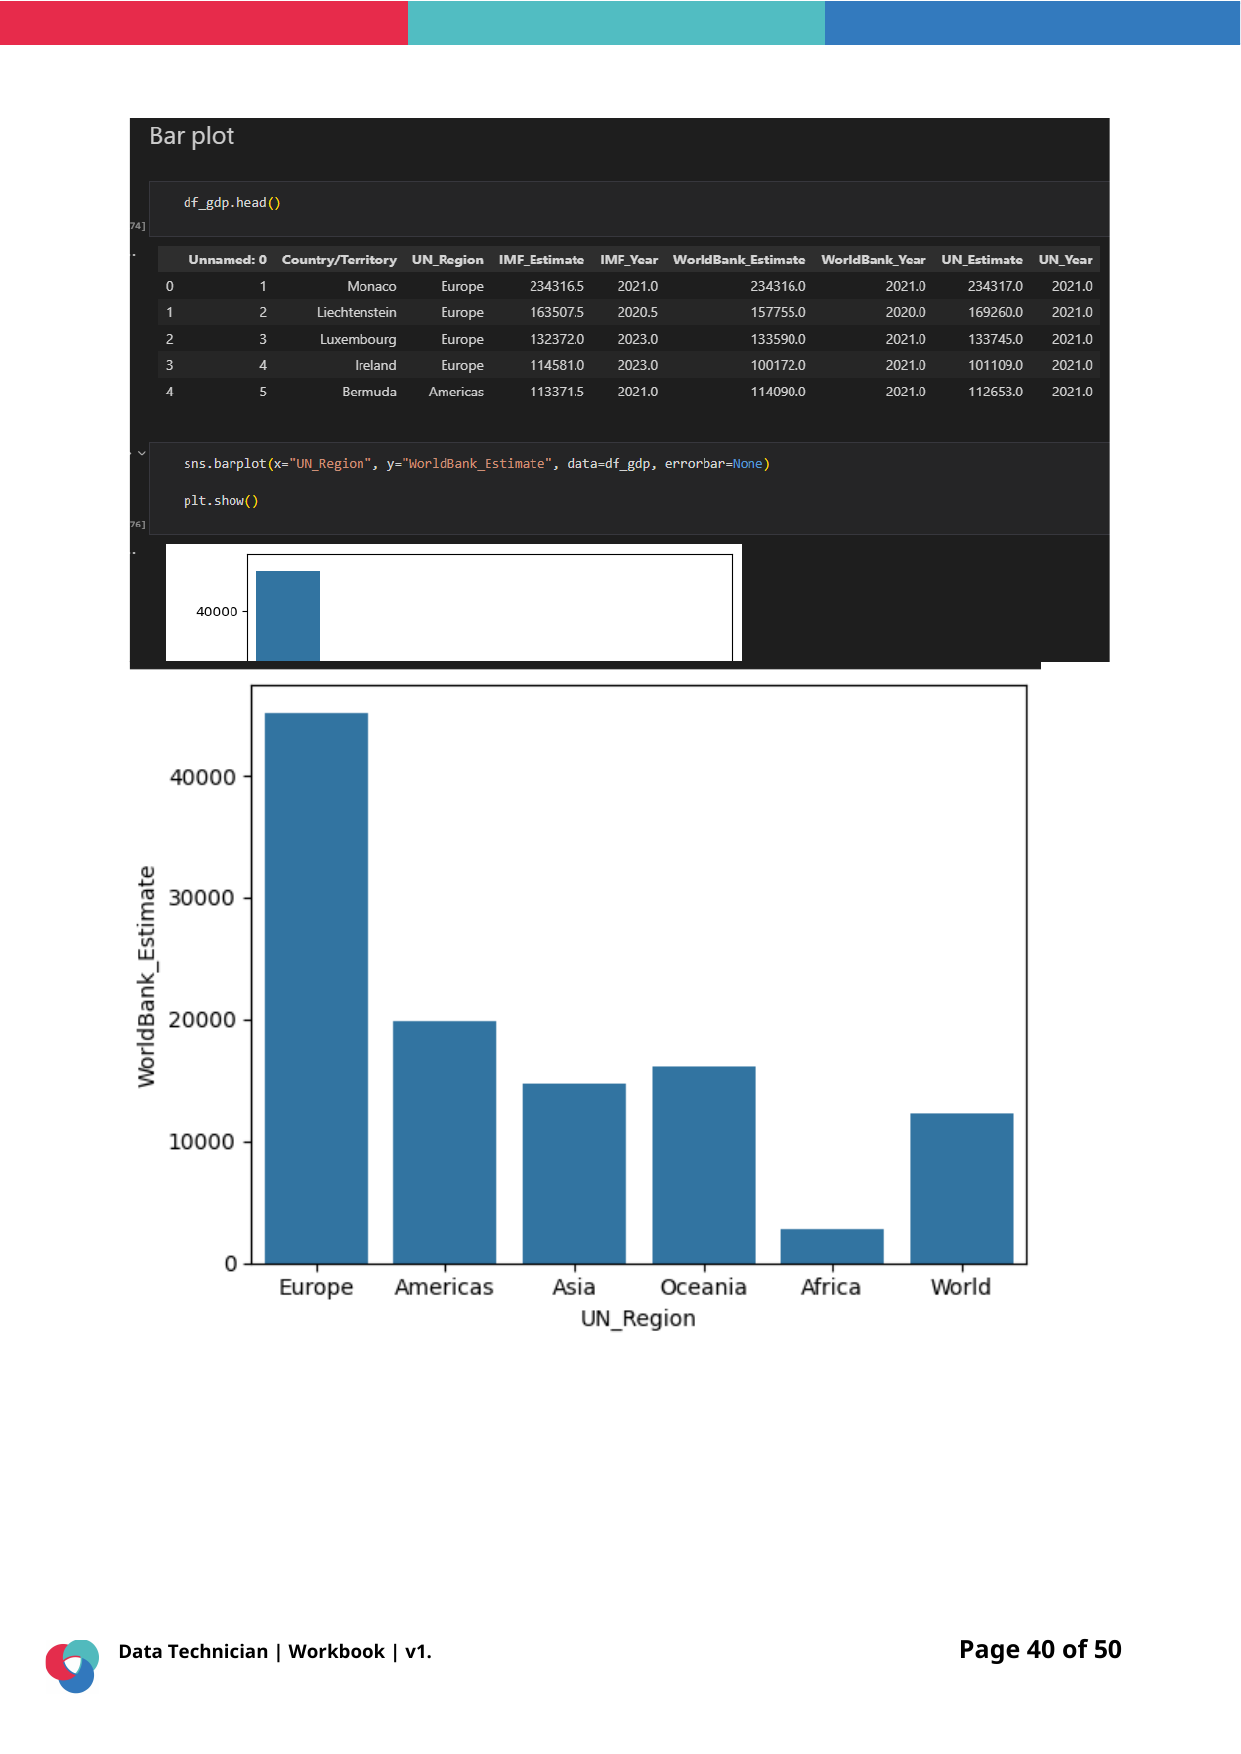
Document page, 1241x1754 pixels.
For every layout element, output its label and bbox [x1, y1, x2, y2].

table_header [119, 118, 1122, 1371]
